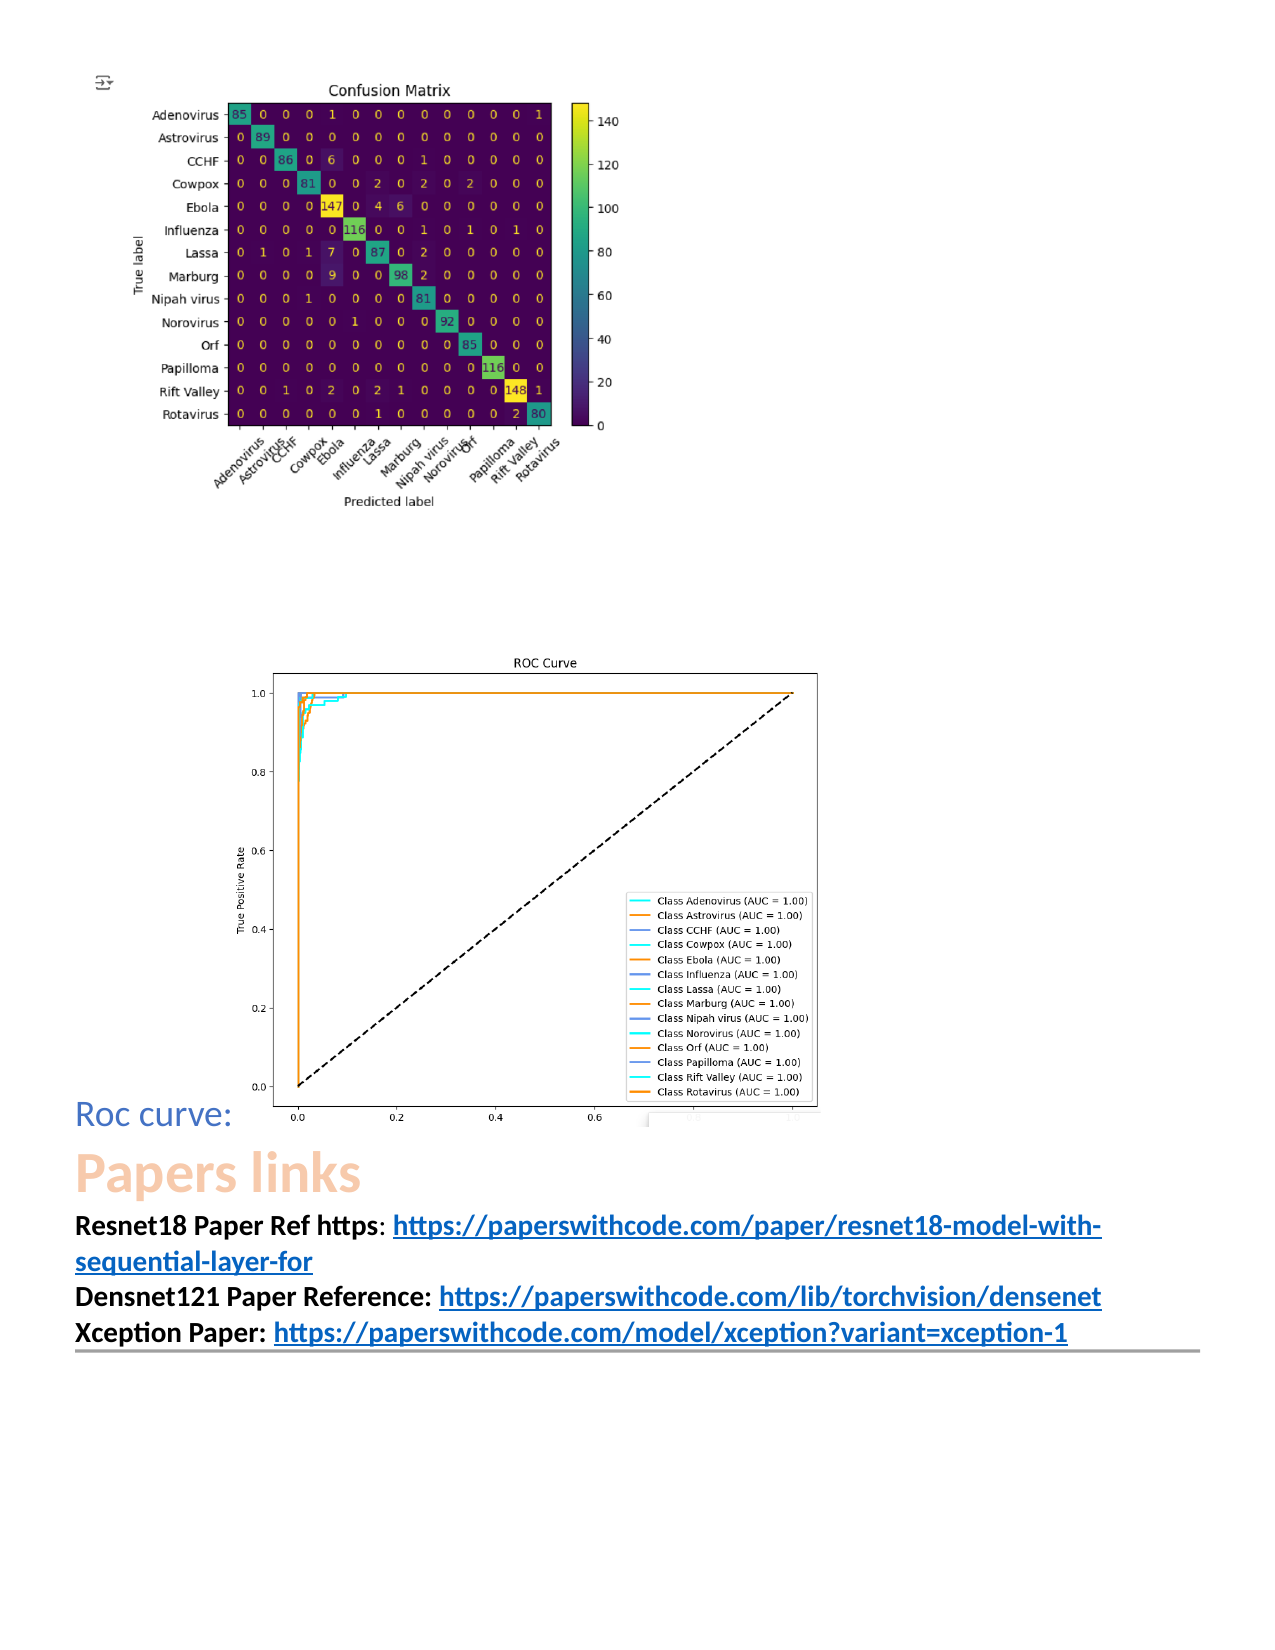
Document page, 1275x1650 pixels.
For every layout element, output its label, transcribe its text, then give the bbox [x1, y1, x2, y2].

text Densnet121 Paper Reference: https://paperswithcode.com/lib/torchvision/densenet [75, 1278, 1200, 1314]
picture [75, 75, 689, 517]
text Xception Paper: https://paperswithcode.com/model/xception?variant=xception-1 [75, 1314, 1200, 1349]
picture [232, 657, 821, 1127]
text Papers links [75, 1136, 1200, 1207]
text Resnet18 Paper Ref https: https://paperswithcode.com/paper/resnet18-model-with-sequential-layer-for [75, 1207, 1200, 1278]
